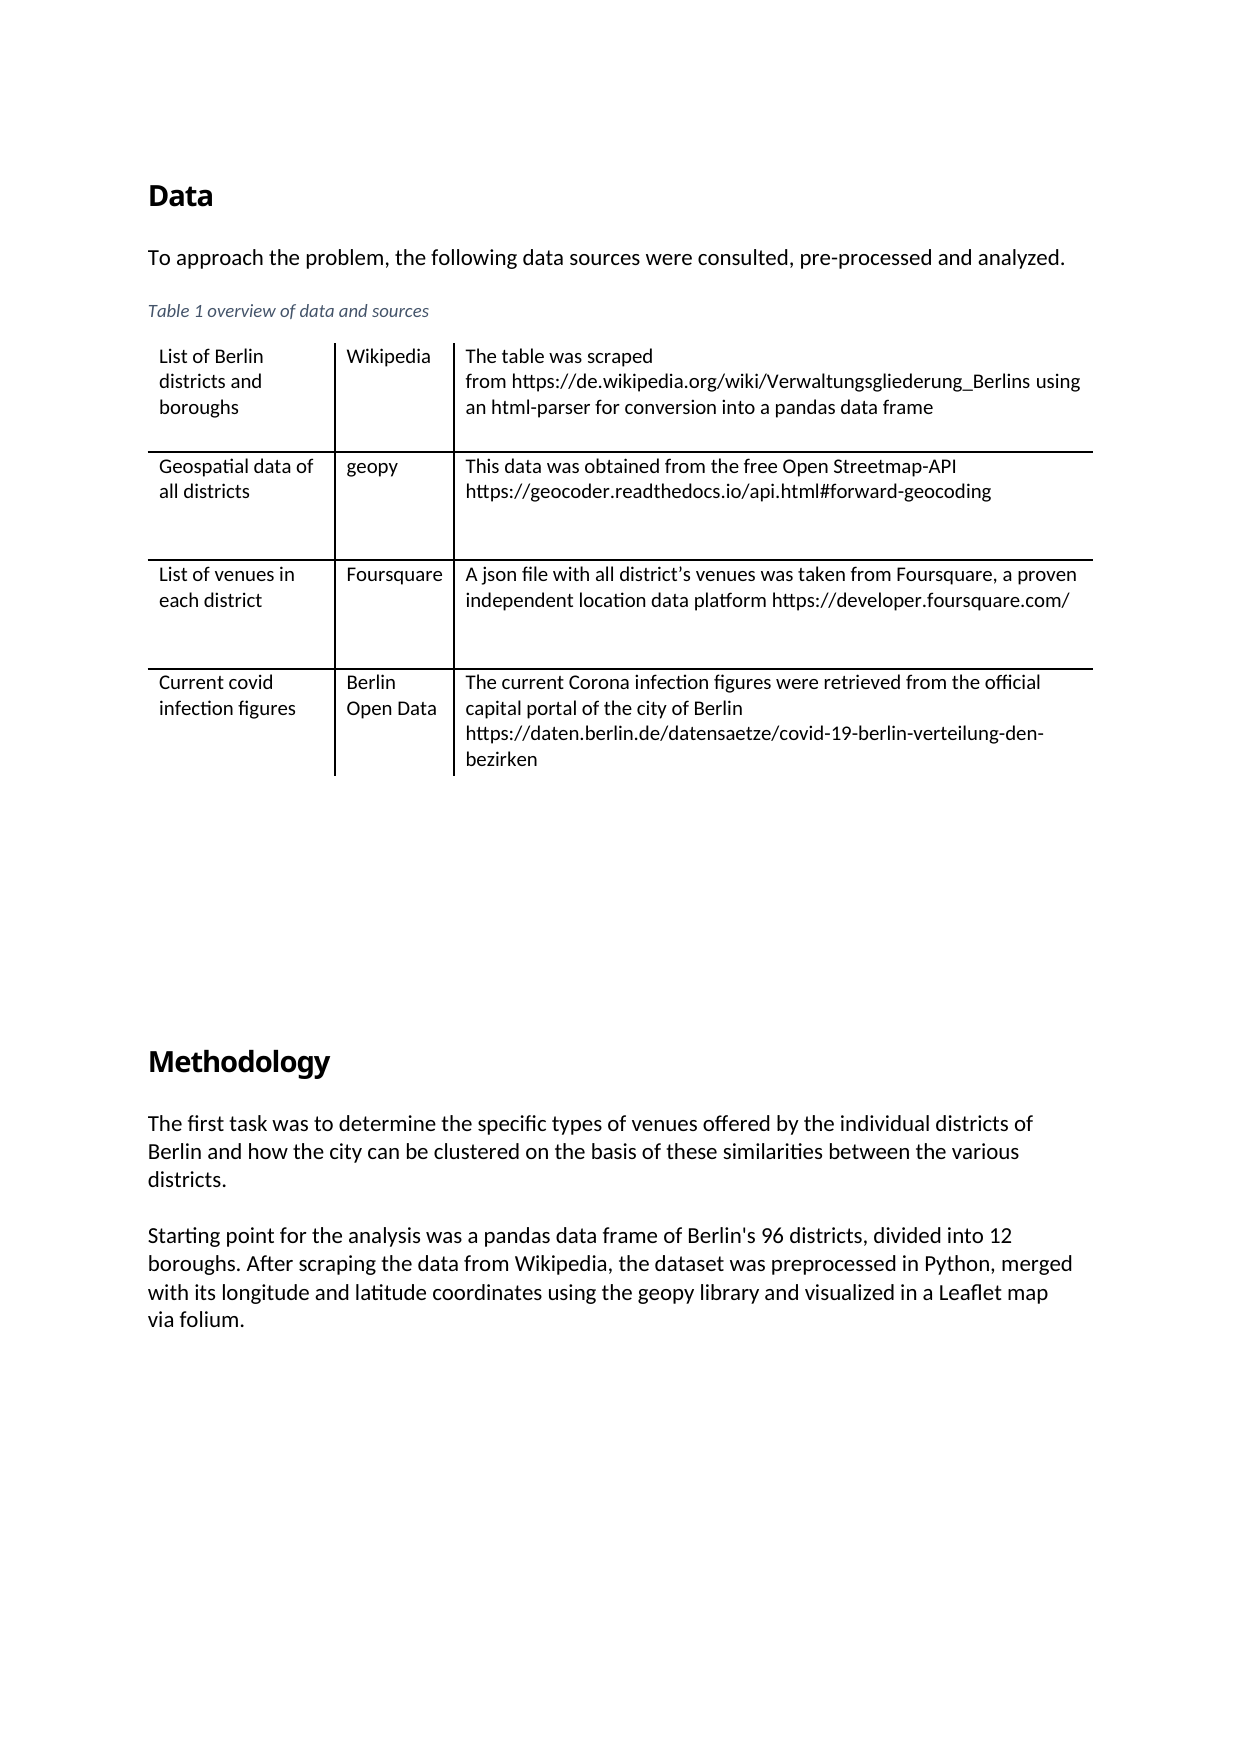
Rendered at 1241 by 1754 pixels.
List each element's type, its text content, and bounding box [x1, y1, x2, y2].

text To approach the problem, the following data sources were consulted, pre-processed and analyzed. [148, 243, 1093, 271]
table_cell A json file with all district’s venues was taken from Foursquare, a proven independent location data platform https://developer.foursquare.com/ [455, 561, 1093, 667]
title Methodology [148, 1042, 1093, 1081]
text Table 1 overview of data and sources [148, 299, 1093, 322]
table_cell Current covid infection figures [148, 670, 334, 776]
table_cell Geospatial data of all districts [148, 453, 334, 559]
table_cell Berlin Open Data [336, 670, 453, 776]
table_cell The current Corona infection figures were retrieved from the official capital portal of the city of Berlin https://daten.berlin.de/datensaetze/covid-19-berlin-verteilung-den-bezirken [455, 670, 1093, 776]
table_cell List of venues in each district [148, 561, 334, 667]
table_header List of Berlin districts and boroughs [148, 343, 334, 451]
table_cell geopy [336, 453, 453, 559]
table_cell Foursquare [336, 561, 453, 667]
table_header The table was scraped from https://de.wikipedia.org/wiki/Verwaltungsgliederung_Berlins using an html-parser for conversion into a pandas data frame [455, 343, 1093, 451]
table_header Wikipedia [336, 343, 453, 451]
title Data [148, 176, 1093, 215]
text Starting point for the analysis was a pandas data frame of Berlin's 96 districts, divided into 12 boroughs. After scraping the data from Wikipedia, the dataset was preprocessed in Python, merged with its longitude and latitude coordinates using the geopy library and visualized in a Leaflet map via folium. [148, 1222, 1093, 1334]
text The first task was to determine the specific types of venues offered by the individual districts of Berlin and how the city can be clustered on the basis of these similarities between the various districts. [148, 1109, 1093, 1193]
table_cell This data was obtained from the free Open Streetmap-API https://geocoder.readthedocs.io/api.html#forward-geocoding [455, 453, 1093, 559]
